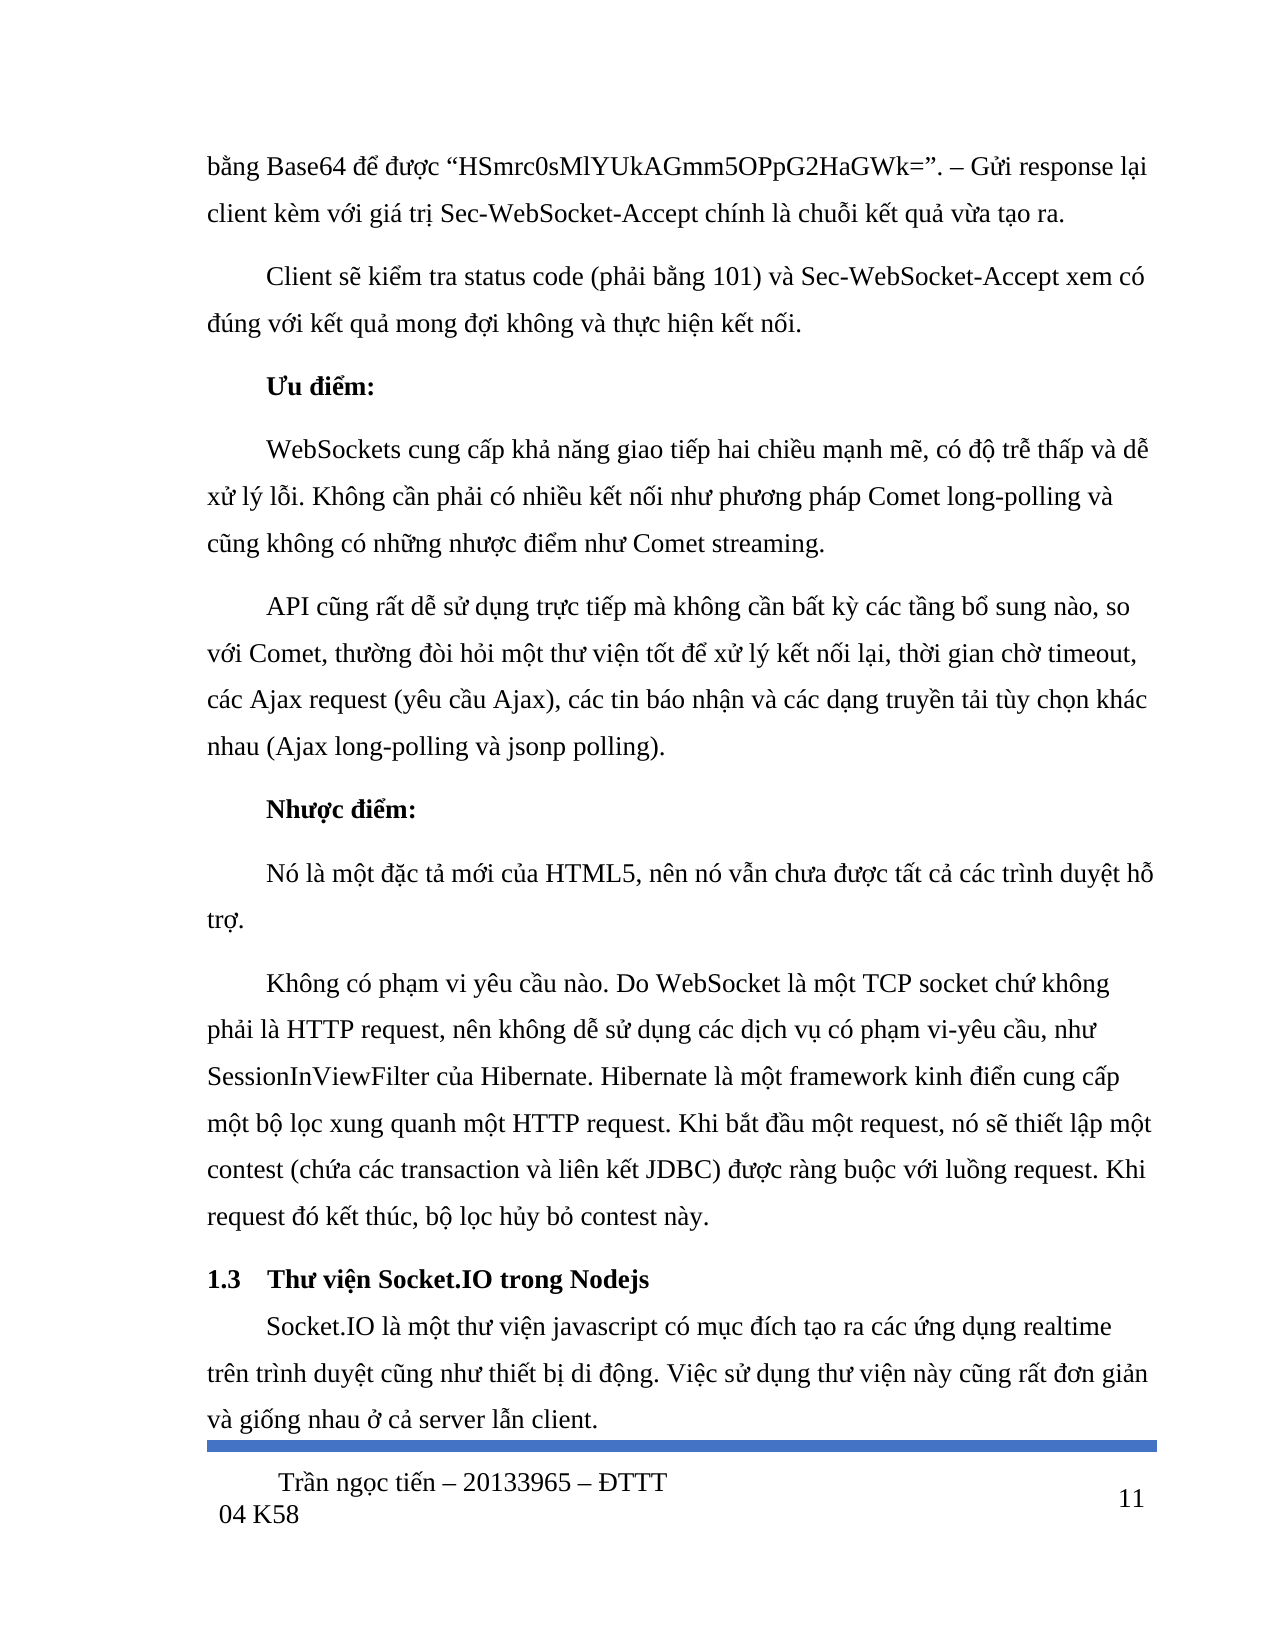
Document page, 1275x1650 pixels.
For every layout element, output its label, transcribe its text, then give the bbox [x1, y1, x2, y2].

subtitle Thư viện Socket.IO trong Nodejs [207, 1263, 1157, 1294]
text Nhược điểm: [207, 793, 1157, 824]
text Socket.IO là một thư viện javascript có mục đích tạo ra các ứng dụng realtime trên trình duyệt cũng như thiết bị di động. Việc sử dụng thư viện này cũng rất đơn giản và giống nhau ở cả server lẫn client. [207, 1310, 1157, 1434]
text Ưu điểm: [207, 370, 1157, 401]
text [207, 150, 1157, 228]
text Client sẽ kiểm tra status code (phải bằng 101) và Sec-WebSocket-Accept xem có đúng với kết quả mong đợi không và thực hiện kết nối. [207, 260, 1157, 338]
text API cũng rất dễ sử dụng trực tiếp mà không cần bất kỳ các tầng bổ sung nào, so với Comet, thường đòi hỏi một thư viện tốt để xử lý kết nối lại, thời gian chờ timeout, các Ajax request (yêu cầu Ajax), các tin báo nhận và các dạng truyền tải tùy chọn khác nhau (Ajax long-polling và jsonp polling). [207, 590, 1157, 761]
text WebSockets cung cấp khả năng giao tiếp hai chiều mạnh mẽ, có độ trễ thấp và dễ xử lý lỗi. Không cần phải có nhiều kết nối như phương pháp Comet long-polling và cũng không có những nhược điểm như Comet streaming. [207, 433, 1157, 558]
text Nó là một đặc tả mới của HTML5, nên nó vẫn chưa được tất cả các trình duyệt hỗ trợ. [207, 857, 1157, 934]
text Không có phạm vi yêu cầu nào. Do WebSocket là một TCP socket chứ không phải là HTTP request, nên không dễ sử dụng các dịch vụ có phạm vi-yêu cầu, như SessionInViewFilter của Hibernate. Hibernate là một framework kinh điển cung cấp một bộ lọc xung quanh một HTTP request. Khi bắt đầu một request, nó sẽ thiết lập một contest (chứa các transaction và liên kết JDBC) được ràng buộc với luồng request. Khi request đó kết thúc, bộ lọc hủy bỏ contest này. [207, 967, 1157, 1231]
